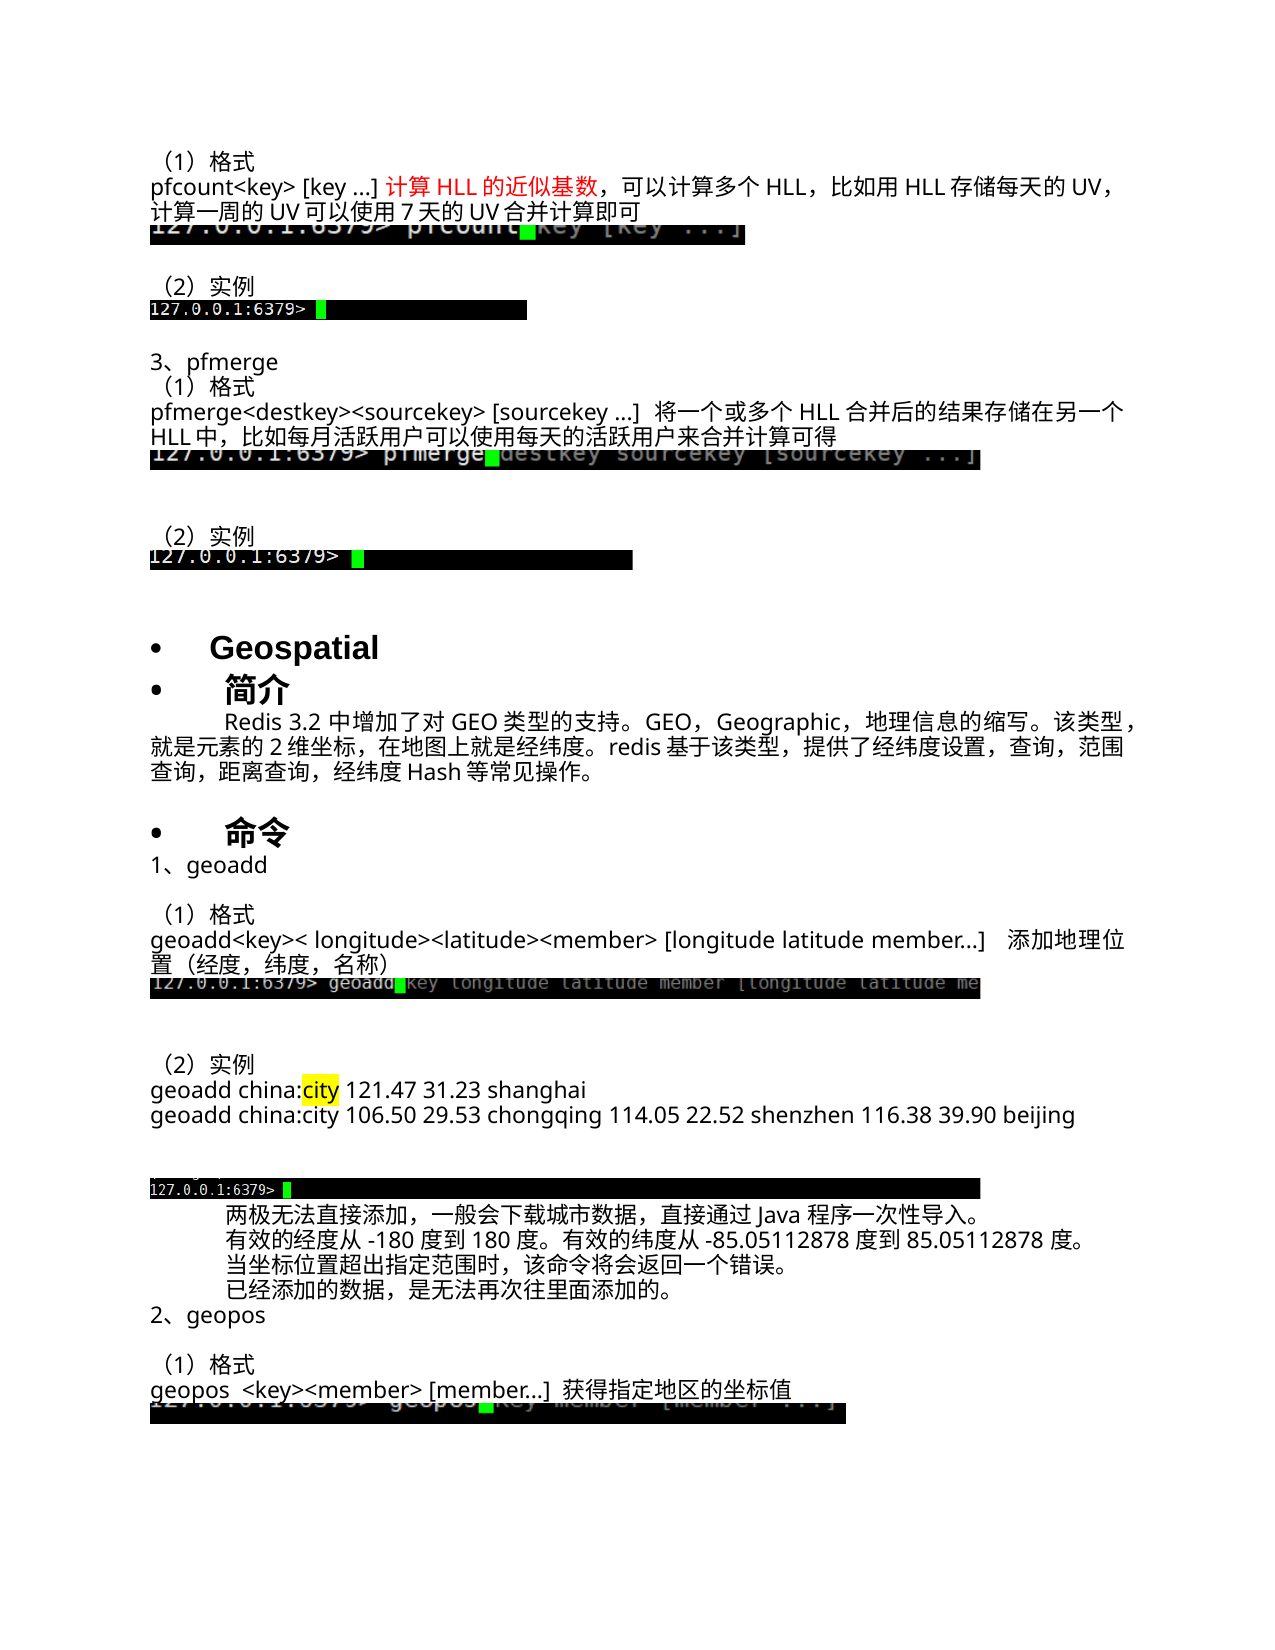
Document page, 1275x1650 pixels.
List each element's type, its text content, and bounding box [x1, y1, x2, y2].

list 命令 [150, 811, 1125, 854]
text geoadd china:city 121.47 31.23 shanghai [150, 1079, 302, 1104]
text geopos <key><member> [member...] 获得指定地区的坐标值 [150, 1379, 1125, 1404]
text 3、pfmerge [150, 350, 1125, 375]
text （1）格式 [150, 375, 1125, 400]
text 已经添加的数据，是无法再次往里面添加的。 [150, 1279, 1125, 1304]
text （1）格式 [150, 1354, 1125, 1379]
list Geospatial [150, 625, 1125, 668]
text geoadd china:city 121.47 31.23 shanghai [339, 1079, 1125, 1104]
text （1）格式 [150, 150, 1125, 175]
text （2）实例 [150, 525, 1125, 550]
text pfmerge<destkey><sourcekey> [sourcekey ...] 将一个或多个HLL合并后的结果存储在另一个HLL中，比如每月活跃用户可以使用每天的活跃用户来合并计算可得 [150, 400, 1125, 450]
text geoadd<key>< longitude><latitude><member> [longitude latitude member...] 添加地理位置（经度，纬度，名称） [150, 929, 1125, 979]
text （2）实例 [150, 275, 1125, 300]
text pfcount<key> [key ...] 计算HLL的近似基数，可以计算多个HLL，比如用HLL存储每天的UV，计算一周的UV可以使用7天的UV合并计算即可 [150, 175, 1125, 225]
text 2、geopos [150, 1304, 1125, 1329]
text 当坐标位置超出指定范围时，该命令将会返回一个错误。 [150, 1254, 1125, 1279]
text Redis 3.2 中增加了对GEO类型的支持。GEO，Geographic，地理信息的缩写。该类型，就是元素的2维坐标，在地图上就是经纬度。redis基于该类型，提供了经纬度设置，查询，范围查询，距离查询，经纬度Hash等常见操作。 [150, 711, 1125, 786]
text （2）实例 [150, 1054, 1125, 1079]
text 1、geoadd [150, 854, 1125, 879]
list 简介 [150, 668, 1125, 711]
text （1）格式 [150, 904, 1125, 929]
text 两极无法直接添加，一般会下载城市数据，直接通过 Java 程序一次性导入。 [150, 1204, 1125, 1229]
text geoadd china:city 106.50 29.53 chongqing 114.05 22.52 shenzhen 116.38 39.90 beijing [150, 1104, 1125, 1129]
text 有效的经度从 -180 度到 180 度。有效的纬度从 -85.05112878 度到 85.05112878 度。 [150, 1229, 1125, 1254]
